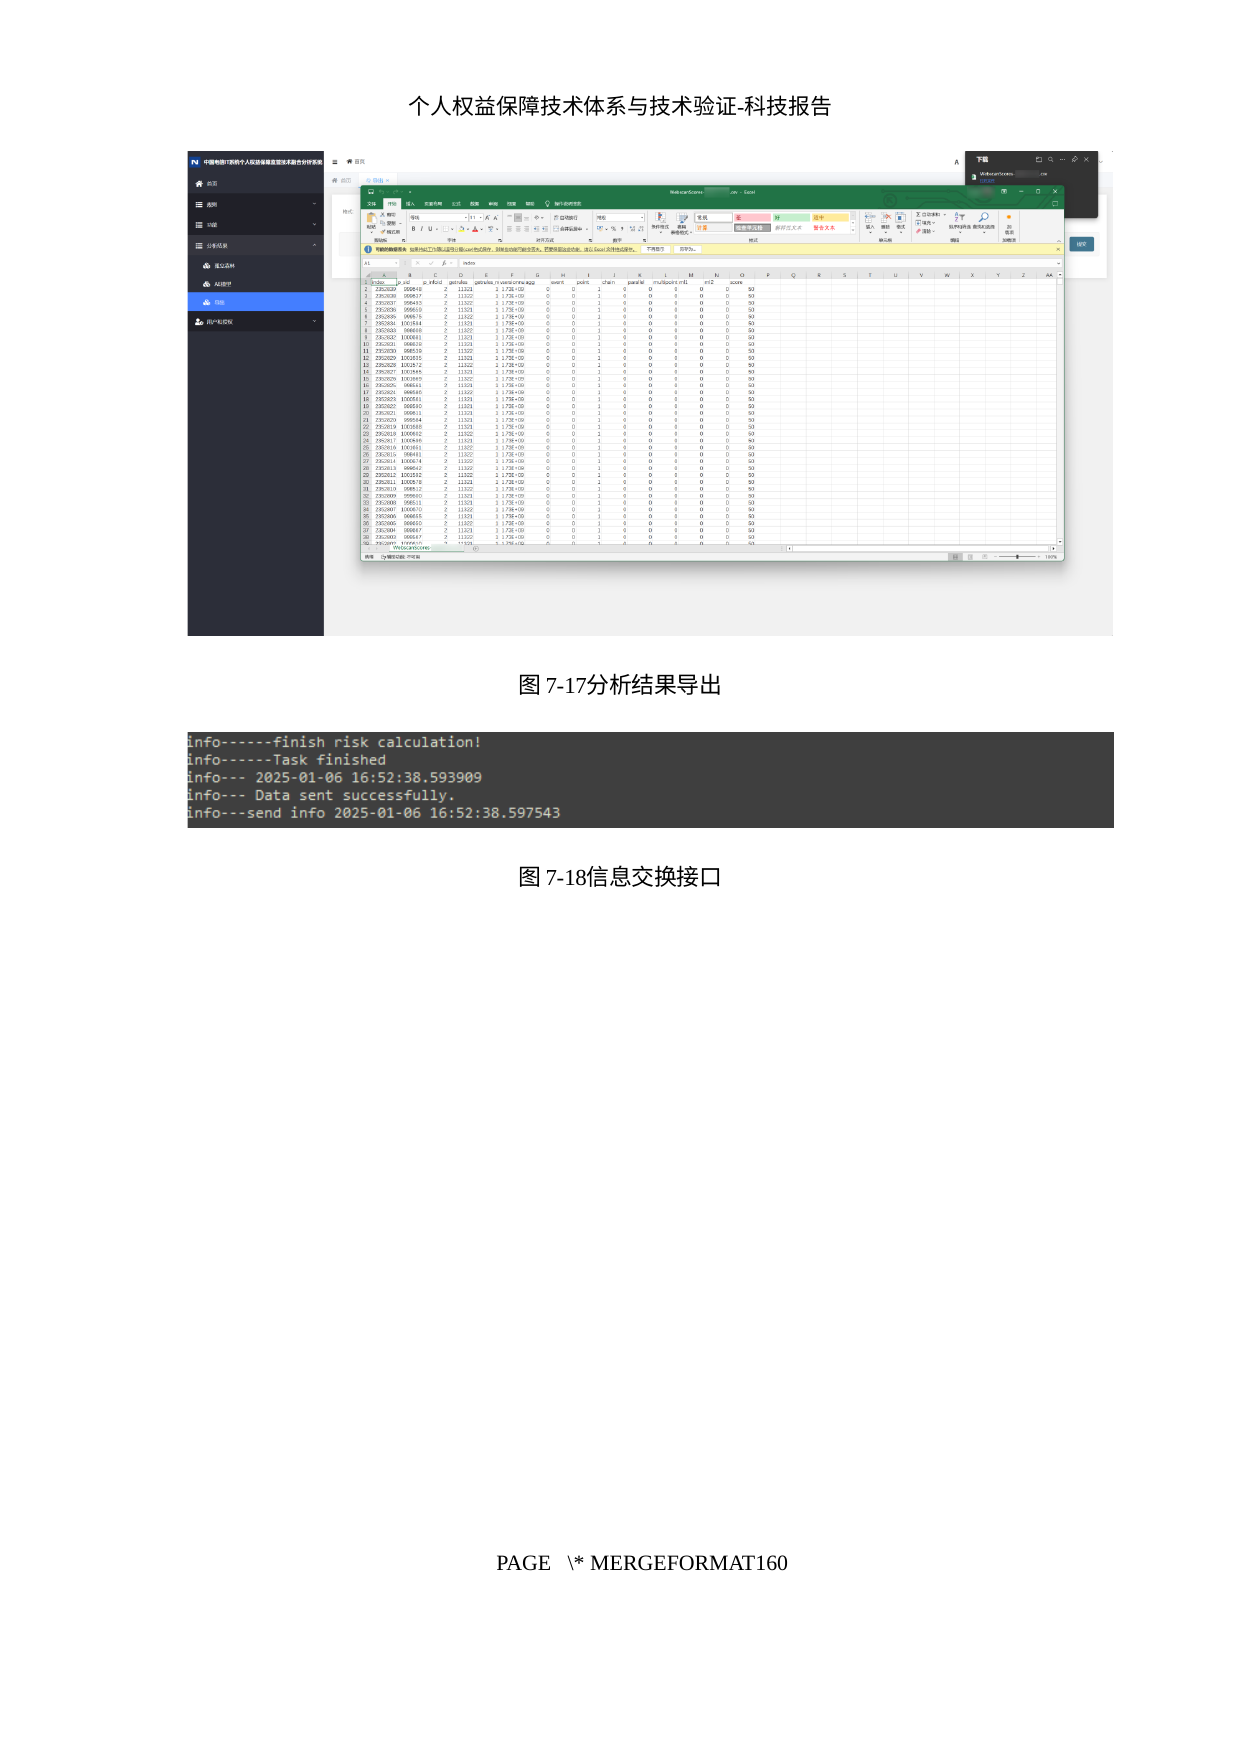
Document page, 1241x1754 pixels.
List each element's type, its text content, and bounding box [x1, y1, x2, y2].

picture [187, 151, 1113, 636]
text 图7-17分析结果导出 [187, 651, 1053, 716]
text 图7-18信息交换接口 [187, 843, 1053, 908]
picture [187, 732, 1114, 828]
